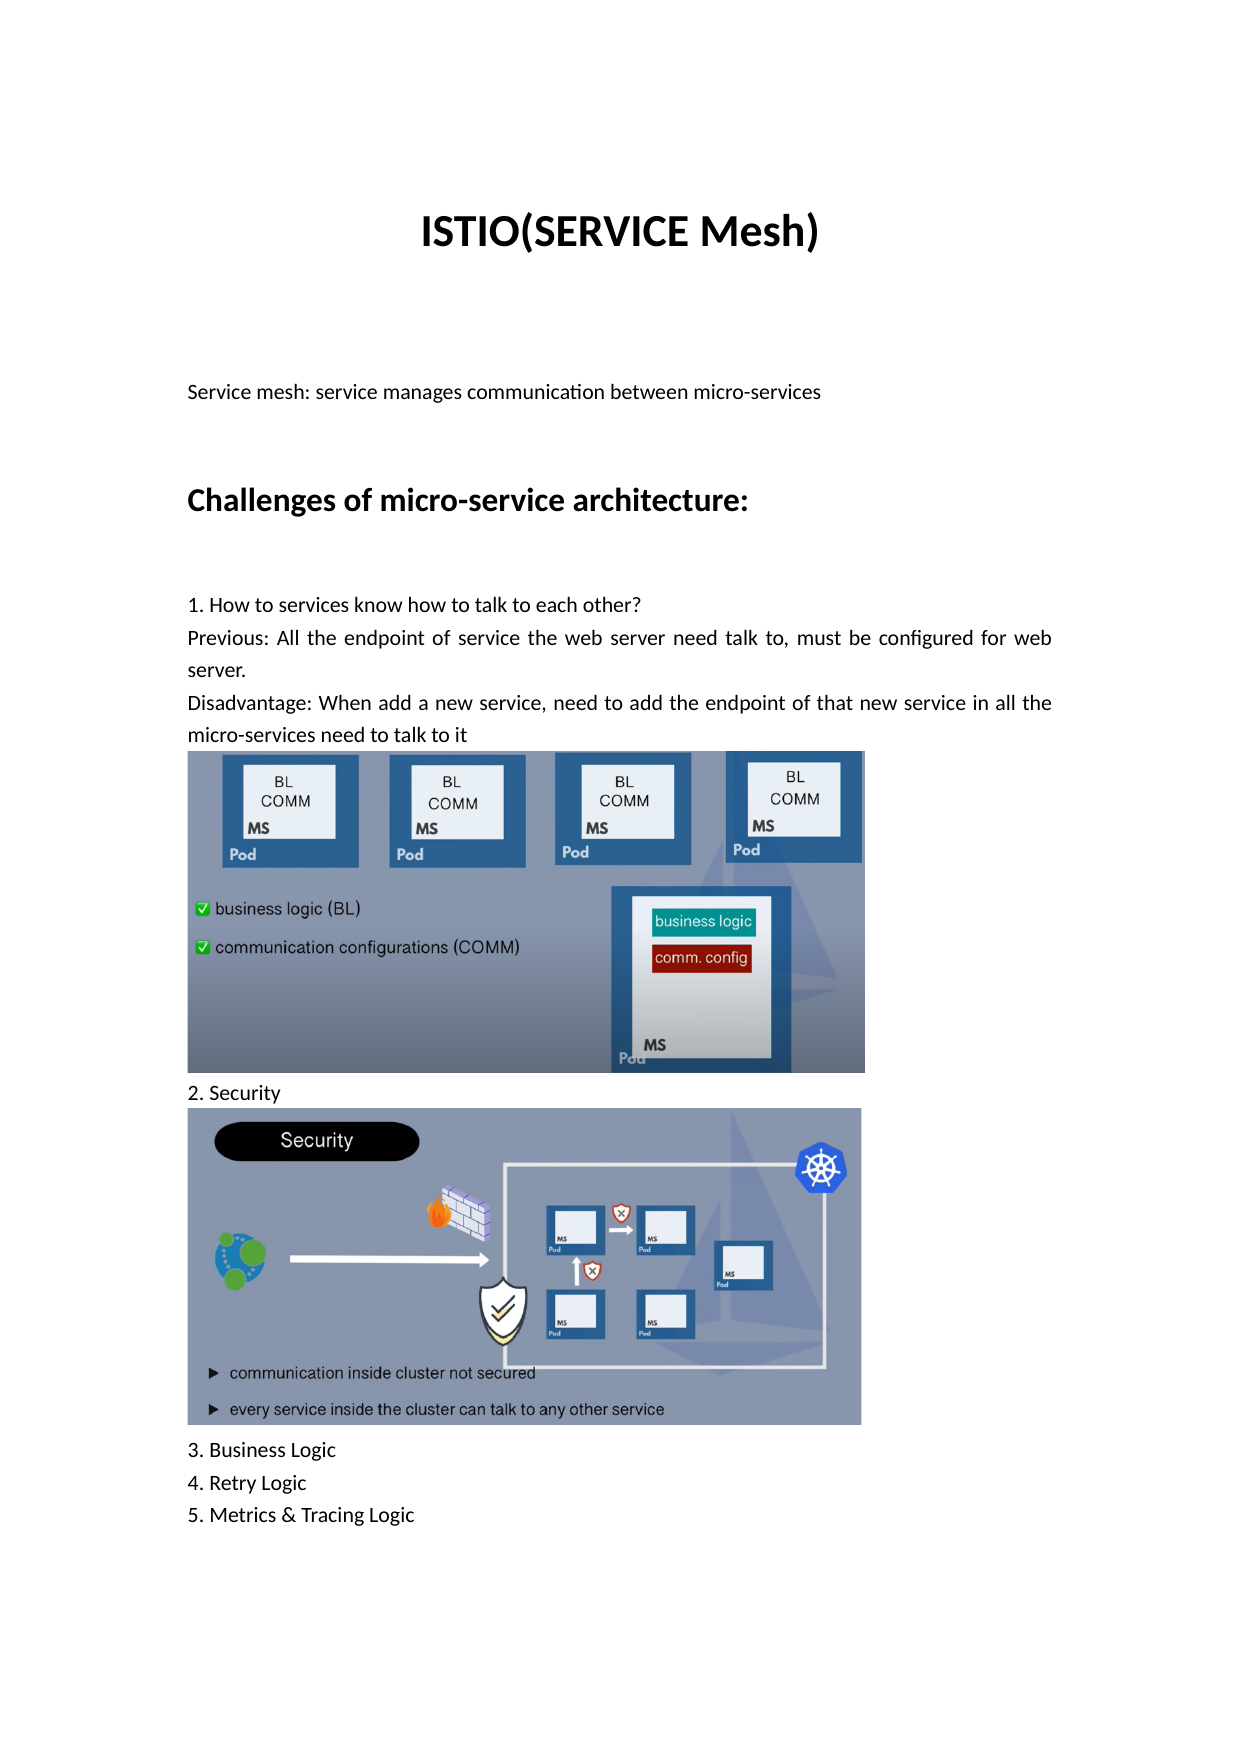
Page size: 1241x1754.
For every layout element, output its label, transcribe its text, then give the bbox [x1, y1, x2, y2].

list How to services know how to talk to each other? [187, 588, 1053, 621]
subtitle ISTIO(SERVICE Mesh) [187, 197, 1053, 262]
list Previous: All the endpoint of service the web server need talk to, must be configured for web server. [187, 621, 1053, 686]
picture [187, 1108, 862, 1425]
list Security [187, 1076, 1053, 1108]
text Service mesh: service manages communication between micro-services [187, 375, 1053, 407]
list Retry Logic [187, 1466, 1053, 1498]
list Disadvantage: When add a new service, need to add the endpoint of that new service in all the micro-services need to talk to it [187, 686, 1053, 751]
picture [187, 751, 865, 1073]
list Business Logic [187, 1433, 1053, 1466]
list Metrics & Tracing Logic [187, 1498, 1053, 1531]
subtitle Challenges of micro-service architecture: [187, 467, 1053, 532]
